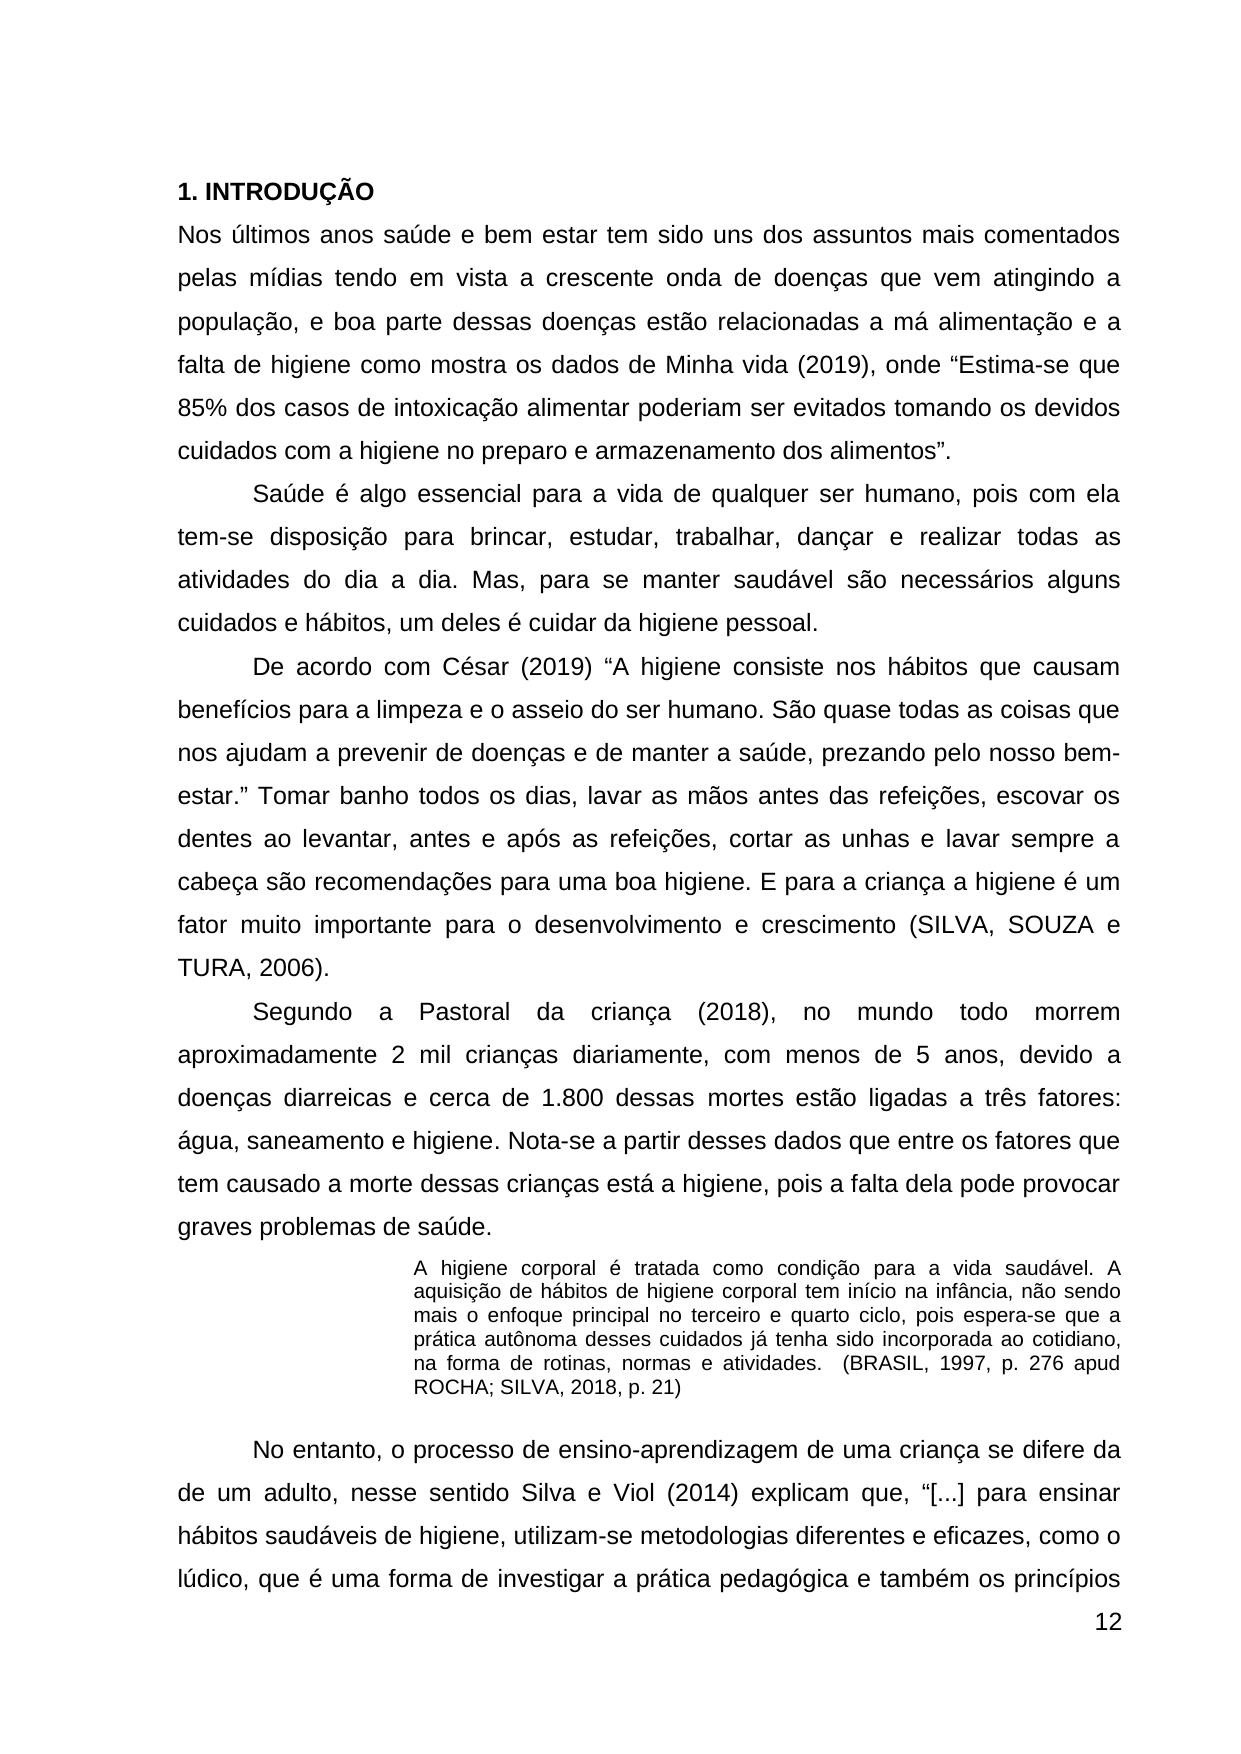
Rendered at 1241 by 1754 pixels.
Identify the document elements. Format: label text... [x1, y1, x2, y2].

subtitle 1. INTRODUÇÃO [177, 177, 1122, 206]
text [177, 1435, 1122, 1593]
text A higiene corporal é tratada como condição para a vida saudável. A aquisição de hábitos de higiene corporal tem início na infância, não sendo mais o enfoque principal no terceiro e quarto ciclo, pois espera-se que a prática autônoma desses cuidados já tenha sido incorporada ao cotidiano, na forma de rotinas, normas e atividades. (BRASIL, 1997, p. 276 apud ROCHA; SILVA, 2018, p. 21) [413, 1255, 1122, 1399]
text Segundo a Pastoral da criança (2018), no mundo todo morrem aproximadamente 2 mil crianças diariamente, com menos de 5 anos, devido a doenças diarreicas e cerca de 1.800 dessas mortes estão ligadas a três fatores: água, saneamento e higiene. Nota-se a partir desses dados que entre os fatores que tem causado a morte dessas crianças está a higiene, pois a falta dela pode provocar graves problemas de saúde. [177, 997, 1122, 1241]
text Saúde é algo essencial para a vida de qualquer ser humano, pois com ela tem-se disposição para brincar, estudar, trabalhar, dançar e realizar todas as atividades do dia a dia. Mas, para se manter saudável são necessários alguns cuidados e hábitos, um deles é cuidar da higiene pessoal. [177, 479, 1122, 637]
text Nos últimos anos saúde e bem estar tem sido uns dos assuntos mais comentados pelas mídias tendo em vista a crescente onda de doenças que vem atingindo a população, e boa parte dessas doenças estão relacionadas a má alimentação e a falta de higiene como mostra os dados de Minha vida (2019), onde “Estima-se que 85% dos casos de intoxicação alimentar poderiam ser evitados tomando os devidos cuidados com a higiene no preparo e armazenamento dos alimentos”. [177, 220, 1122, 465]
text De acordo com César (2019) “A higiene consiste nos hábitos que causam benefícios para a limpeza e o asseio do ser humano. São quase todas as coisas que nos ajudam a prevenir de doenças e de manter a saúde, prezando pelo nosso bem-estar.” Tomar banho todos os dias, lavar as mãos antes das refeições, escovar os dentes ao levantar, antes e após as refeições, cortar as unhas e lavar sempre a cabeça são recomendações para uma boa higiene. E para a criança a higiene é um fator muito importante para o desenvolvimento e crescimento (SILVA, SOUZA e TURA, 2006). [177, 652, 1122, 982]
